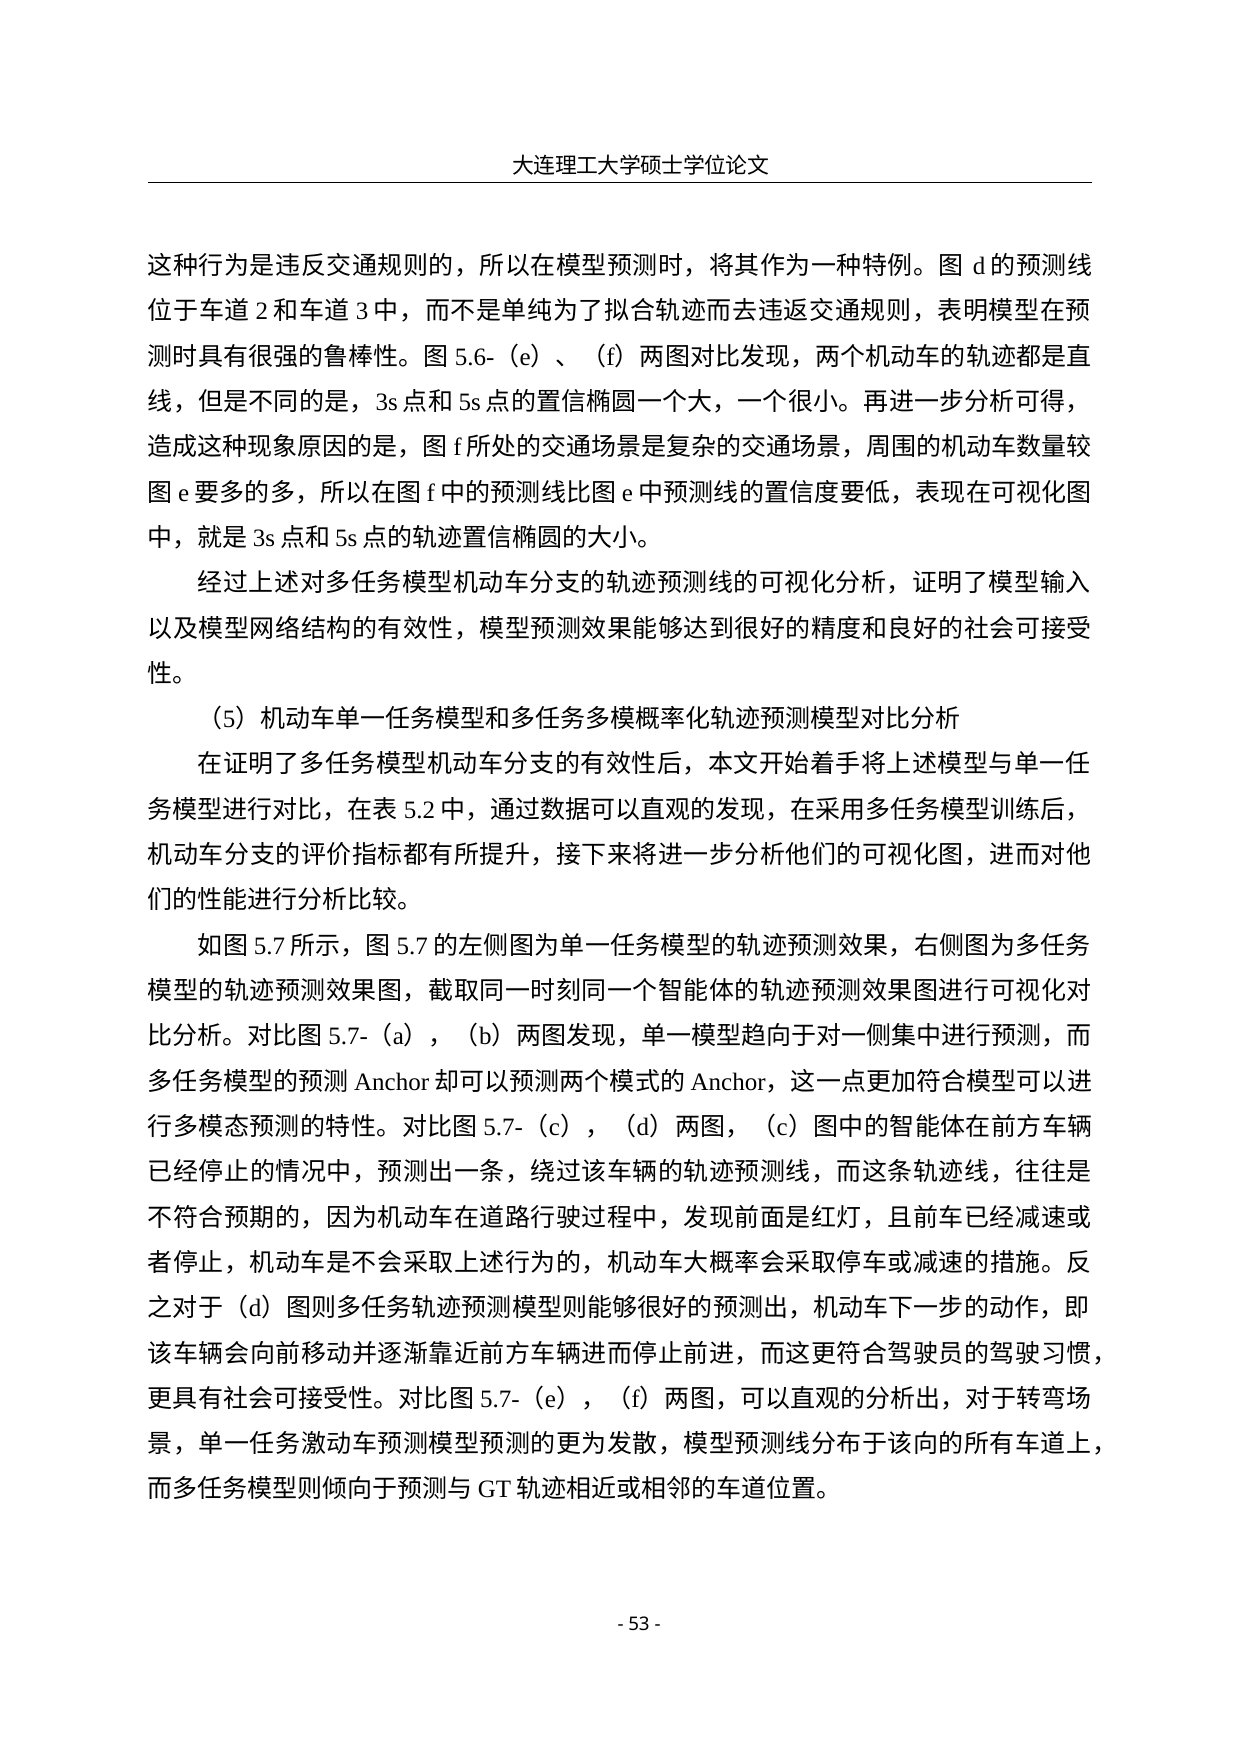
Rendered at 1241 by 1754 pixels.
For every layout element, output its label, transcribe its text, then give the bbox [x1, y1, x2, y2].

text 在证明了多任务模型机动车分支的有效性后，本文开始着手将上述模型与单一任务模型进行对比，在表5.2中，通过数据可以直观的发现，在采用多任务模型训练后，机动车分支的评价指标都有所提升，接下来将进一步分析他们的可视化图，进而对他们的性能进行分析比较。 [148, 744, 1092, 916]
text 经过上述对多任务模型机动车分支的轨迹预测线的可视化分析，证明了模型输入以及模型网络结构的有效性，模型预测效果能够达到很好的精度和良好的社会可接受性。 [148, 563, 1092, 689]
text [148, 246, 1092, 554]
text （5）机动车单一任务模型和多任务多模概率化轨迹预测模型对比分析 [148, 699, 1092, 735]
text 如图5.7所示，图5.7的左侧图为单一任务模型的轨迹预测效果，右侧图为多任务模型的轨迹预测效果图，截取同一时刻同一个智能体的轨迹预测效果图进行可视化对比分析。对比图5.7-（a），（b）两图发现，单一模型趋向于对一侧集中进行预测，而多任务模型的预测Anchor却可以预测两个模式的Anchor，这一点更加符合模型可以进行多模态预测的特性。对比图5.7-（c），（d）两图，（c）图中的智能体在前方车辆已经停止的情况中，预测出一条，绕过该车辆的轨迹预测线，而这条轨迹线，往往是不符合预期的，因为机动车在道路行驶过程中，发现前面是红灯，且前车已经减速或者停止，机动车是不会采取上述行为的，机动车大概率会采取停车或减速的措施。反之对于（d）图则多任务轨迹预测模型则能够很好的预测出，机动车下一步的动作，即该车辆会向前移动并逐渐靠近前方车辆进而停止前进，而这更符合驾驶员的驾驶习惯，更具有社会可接受性。对比图5.7-（e），（f）两图，可以直观的分析出，对于转弯场景，单一任务激动车预测模型预测的更为发散，模型预测线分布于该向的所有车道上，而多任务模型则倾向于预测与GT轨迹相近或相邻的车道位置。 [148, 925, 1092, 1505]
